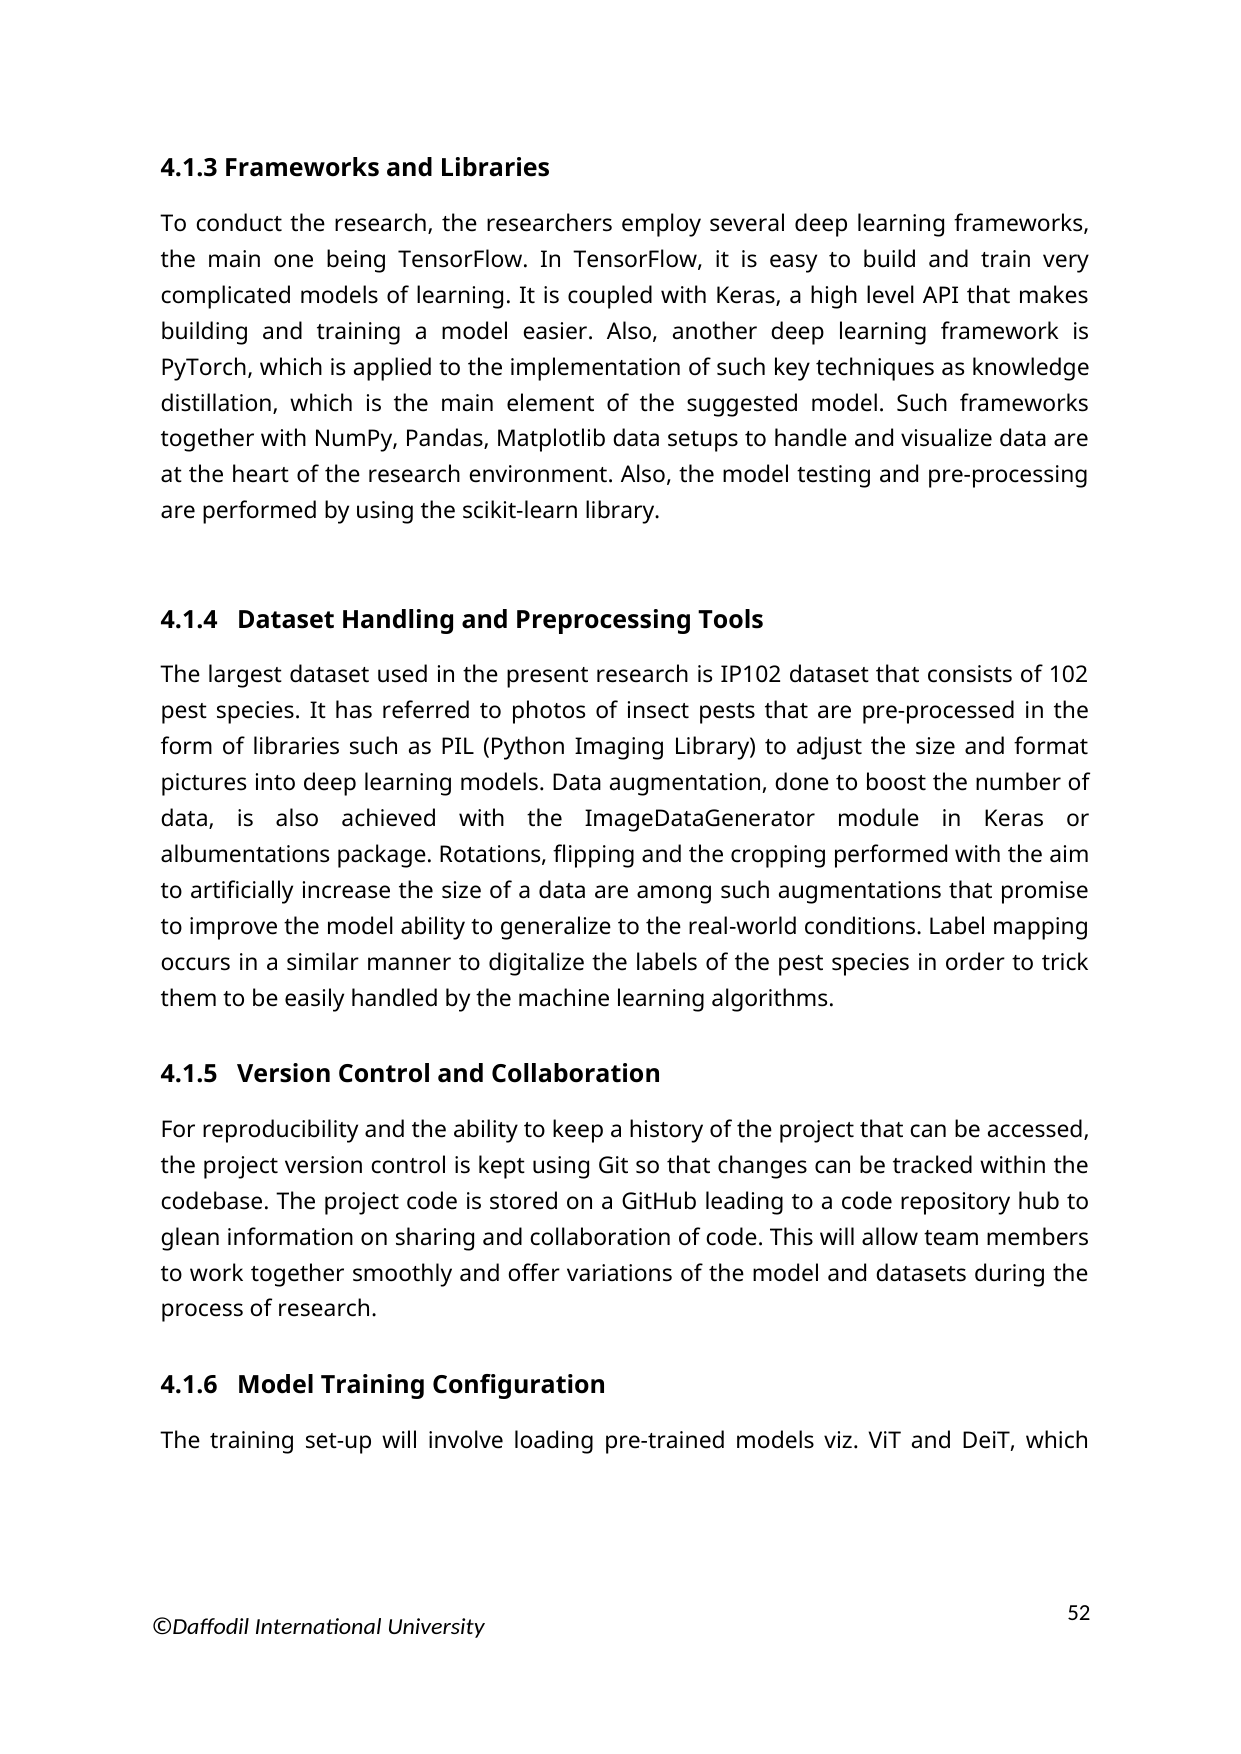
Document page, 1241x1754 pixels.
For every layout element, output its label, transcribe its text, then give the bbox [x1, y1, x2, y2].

text To conduct the research, the researchers employ several deep learning frameworks, the main one being TensorFlow. In TensorFlow, it is easy to build and train very complicated models of learning. It is coupled with Keras, a high level API that makes building and training a model easier. Also, another deep learning framework is PyTorch, which is applied to the implementation of such key techniques as knowledge distillation, which is the main element of the suggested model. Such frameworks together with NumPy, Pandas, Matplotlib data setups to handle and visualize data are at the heart of the research environment. Also, the model testing and pre-processing are performed by using the scikit-learn library. [160, 207, 1090, 526]
subtitle 4.1.6 Model Training Configuration [160, 1367, 1090, 1401]
text The largest dataset used in the present research is IP102 dataset that consists of 102 pest species. It has referred to photos of insect pests that are pre-processed in the form of libraries such as PIL (Python Imaging Library) to adjust the size and format pictures into deep learning models. Data augmentation, done to boost the number of data, is also achieved with the ImageDataGenerator module in Keras or albumentations package. Rotations, flipping and the cropping performed with the aim to artificially increase the size of a data are among such augmentations that promise to improve the model ability to generalize to the real-world conditions. Label mapping occurs in a similar manner to digitalize the labels of the pest species in order to trick them to be easily handled by the machine learning algorithms. [160, 658, 1090, 1013]
subtitle 4.1.4 Dataset Handling and Preprocessing Tools [160, 601, 1090, 635]
text For reproducibility and the ability to keep a history of the project that can be accessed, the project version control is kept using Git so that changes can be tracked within the codebase. The project code is stored on a GitHub leading to a code repository hub to glean information on sharing and collaboration of code. This will allow team members to work together smoothly and offer variations of the model and datasets during the process of research. [160, 1113, 1090, 1324]
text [160, 1423, 1090, 1455]
subtitle 4.1.3 Frameworks and Libraries [160, 150, 1090, 184]
subtitle 4.1.5 Version Control and Collaboration [160, 1056, 1090, 1090]
